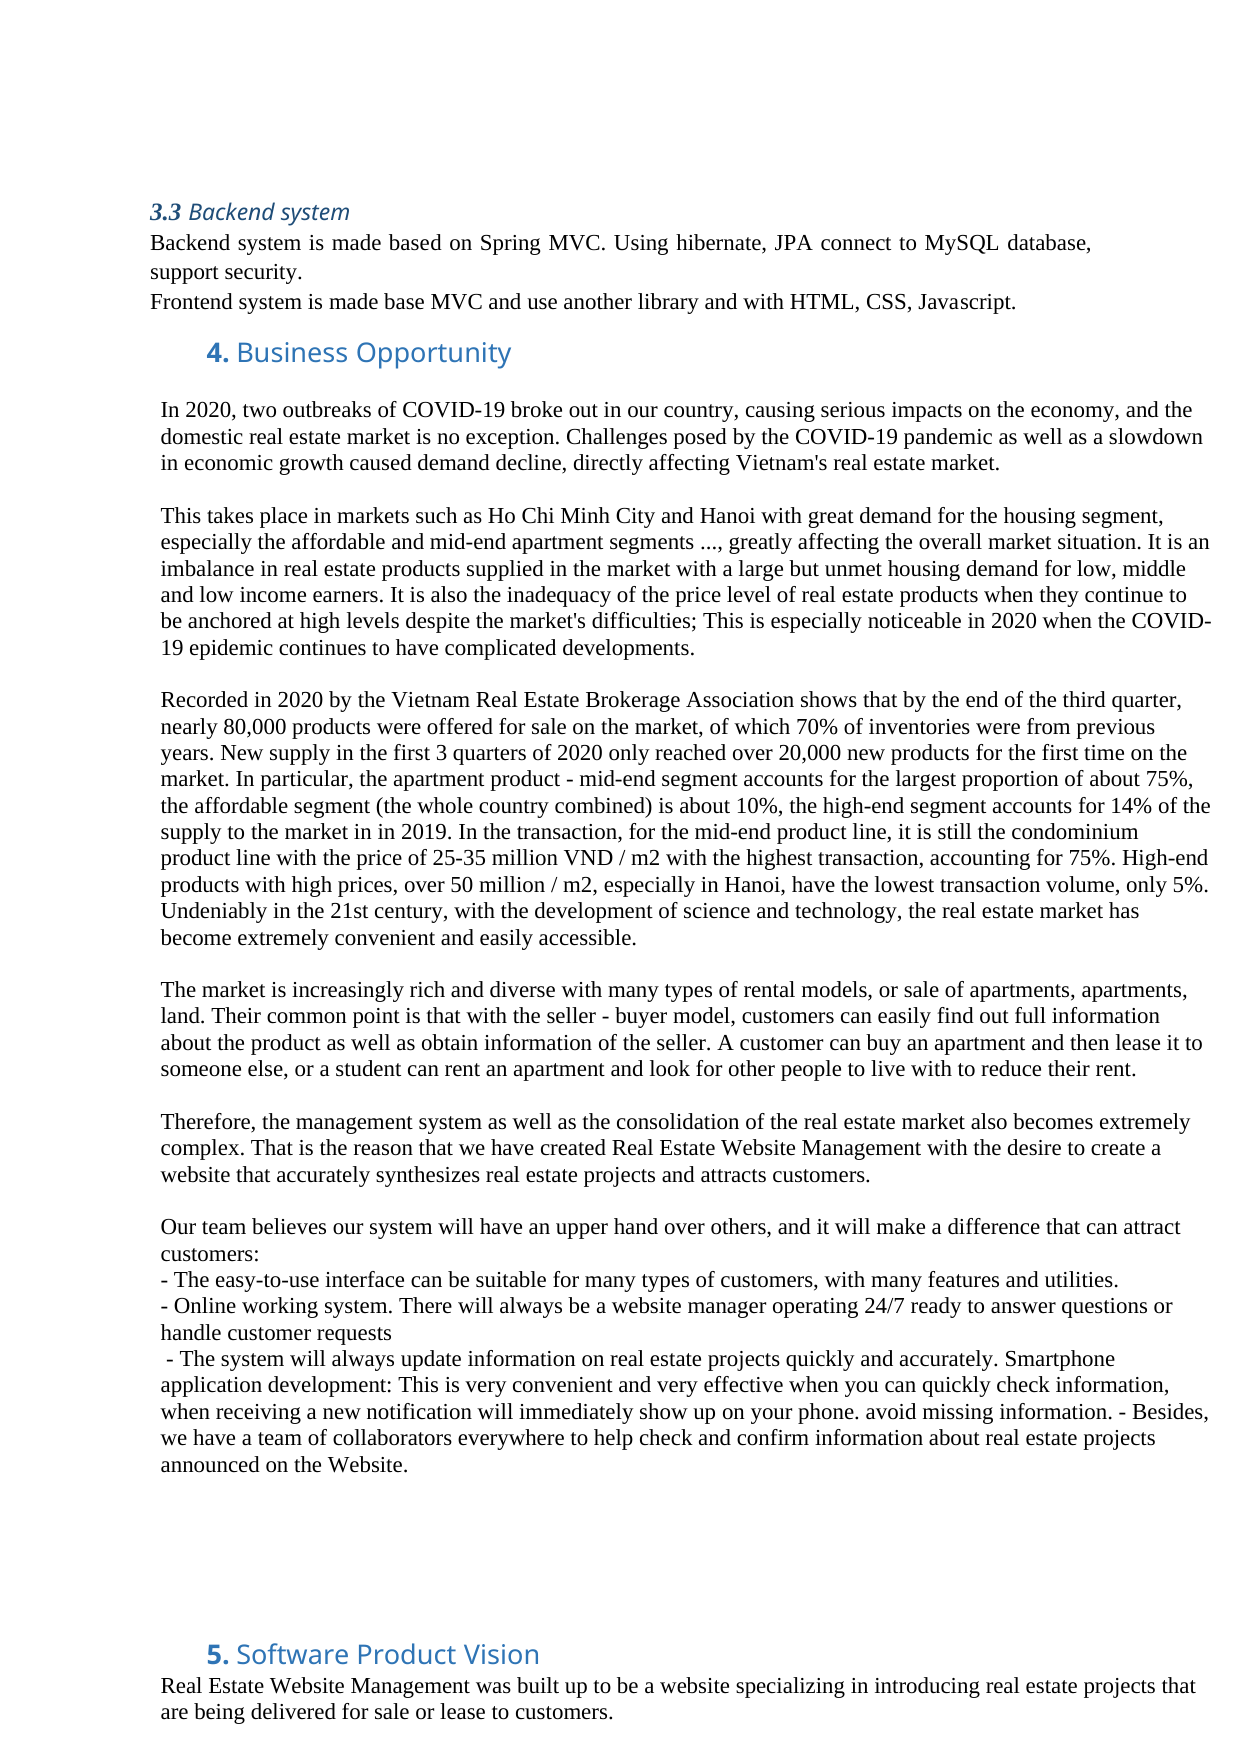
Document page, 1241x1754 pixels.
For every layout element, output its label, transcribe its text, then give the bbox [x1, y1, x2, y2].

subtitle Software Product Vision [206, 1635, 1215, 1672]
text The market is increasingly rich and diverse with many types of rental models, or sale of apartments, apartments, land. Their common point is that with the seller - buyer model, customers can easily find out full information about the product as well as obtain information of the seller. A customer can buy an apartment and then lease it to someone else, or a student can rent an apartment and look for other people to live with to reduce their rent. [160, 976, 1215, 1082]
text Real Estate Website Management was built up to be a website specializing in introducing real estate projects that are being delivered for sale or lease to customers. [160, 1672, 1215, 1725]
text Recorded in 2020 by the Vietnam Real Estate Brokerage Association shows that by the end of the third quarter, nearly 80,000 products were offered for sale on the market, of which 70% of inventories were from previous years. New supply in the first 3 quarters of 2020 only reached over 20,000 new products for the first time on the market. In particular, the apartment product - mid-end segment accounts for the largest proportion of about 75%, the affordable segment (the whole country combined) is about 10%, the high-end segment accounts for 14% of the supply to the market in in 2019. In the transaction, for the mid-end product line, it is still the condominium product line with the price of 25-35 million VND / m2 with the highest transaction, accounting for 75%. High-end products with high prices, over 50 million / m2, especially in Hanoi, have the lowest transaction volume, only 5%. Undeniably in the 21st century, with the development of science and technology, the real estate market has become extremely convenient and easily accessible. [160, 686, 1215, 950]
text This takes place in markets such as Ho Chi Minh City and Hanoi with great demand for the housing segment, especially the affordable and mid-end apartment segments ..., greatly affecting the overall market situation. It is an imbalance in real estate products supplied in the market with a large but unmet housing demand for low, middle and low income earners. It is also the inadequacy of the price level of real estate products when they continue to be anchored at high levels despite the market's difficulties; This is especially noticeable in 2020 when the COVID-19 epidemic continues to have complicated developments. [160, 502, 1215, 660]
text - Online working system. There will always be a website manager operating 24/7 ready to answer questions or handle customer requests [160, 1292, 1215, 1345]
text Backend system is made based on Spring MVC. Using hibernate, JPA connect to MySQL database, support security. [150, 229, 1093, 284]
text Frontend system is made base MVC and use another library and with HTML, CSS, Javascript. [150, 288, 1064, 315]
subtitle Business Opportunity [206, 333, 1215, 370]
text Our team believes our system will have an upper hand over others, and it will make a difference that can attract customers: [160, 1213, 1215, 1266]
text Therefore, the management system as well as the consolidation of the real estate market also becomes extremely complex. That is the reason that we have created Real Estate Website Management with the desire to create a website that accurately synthesizes real estate projects and attracts customers. [160, 1108, 1215, 1187]
text - The system will always update information on real estate projects quickly and accurately. Smartphone application development: This is very convenient and very effective when you can quickly check information, when receiving a new notification will immediately show up on your phone. avoid missing information. - Besides, we have a team of collaborators everywhere to help check and confirm information about real estate projects announced on the Website. [160, 1345, 1215, 1477]
text - The easy-to-use interface can be suitable for many types of customers, with many features and utilities. [160, 1266, 1215, 1292]
text In 2020, two outbreaks of COVID-19 broke out in our country, causing serious impacts on the economy, and the domestic real estate market is no exception. Challenges posed by the COVID-19 pandemic as well as a slowdown in economic growth caused demand decline, directly affecting Vietnam's real estate market. [160, 396, 1215, 476]
subtitle Backend system [150, 195, 1215, 227]
